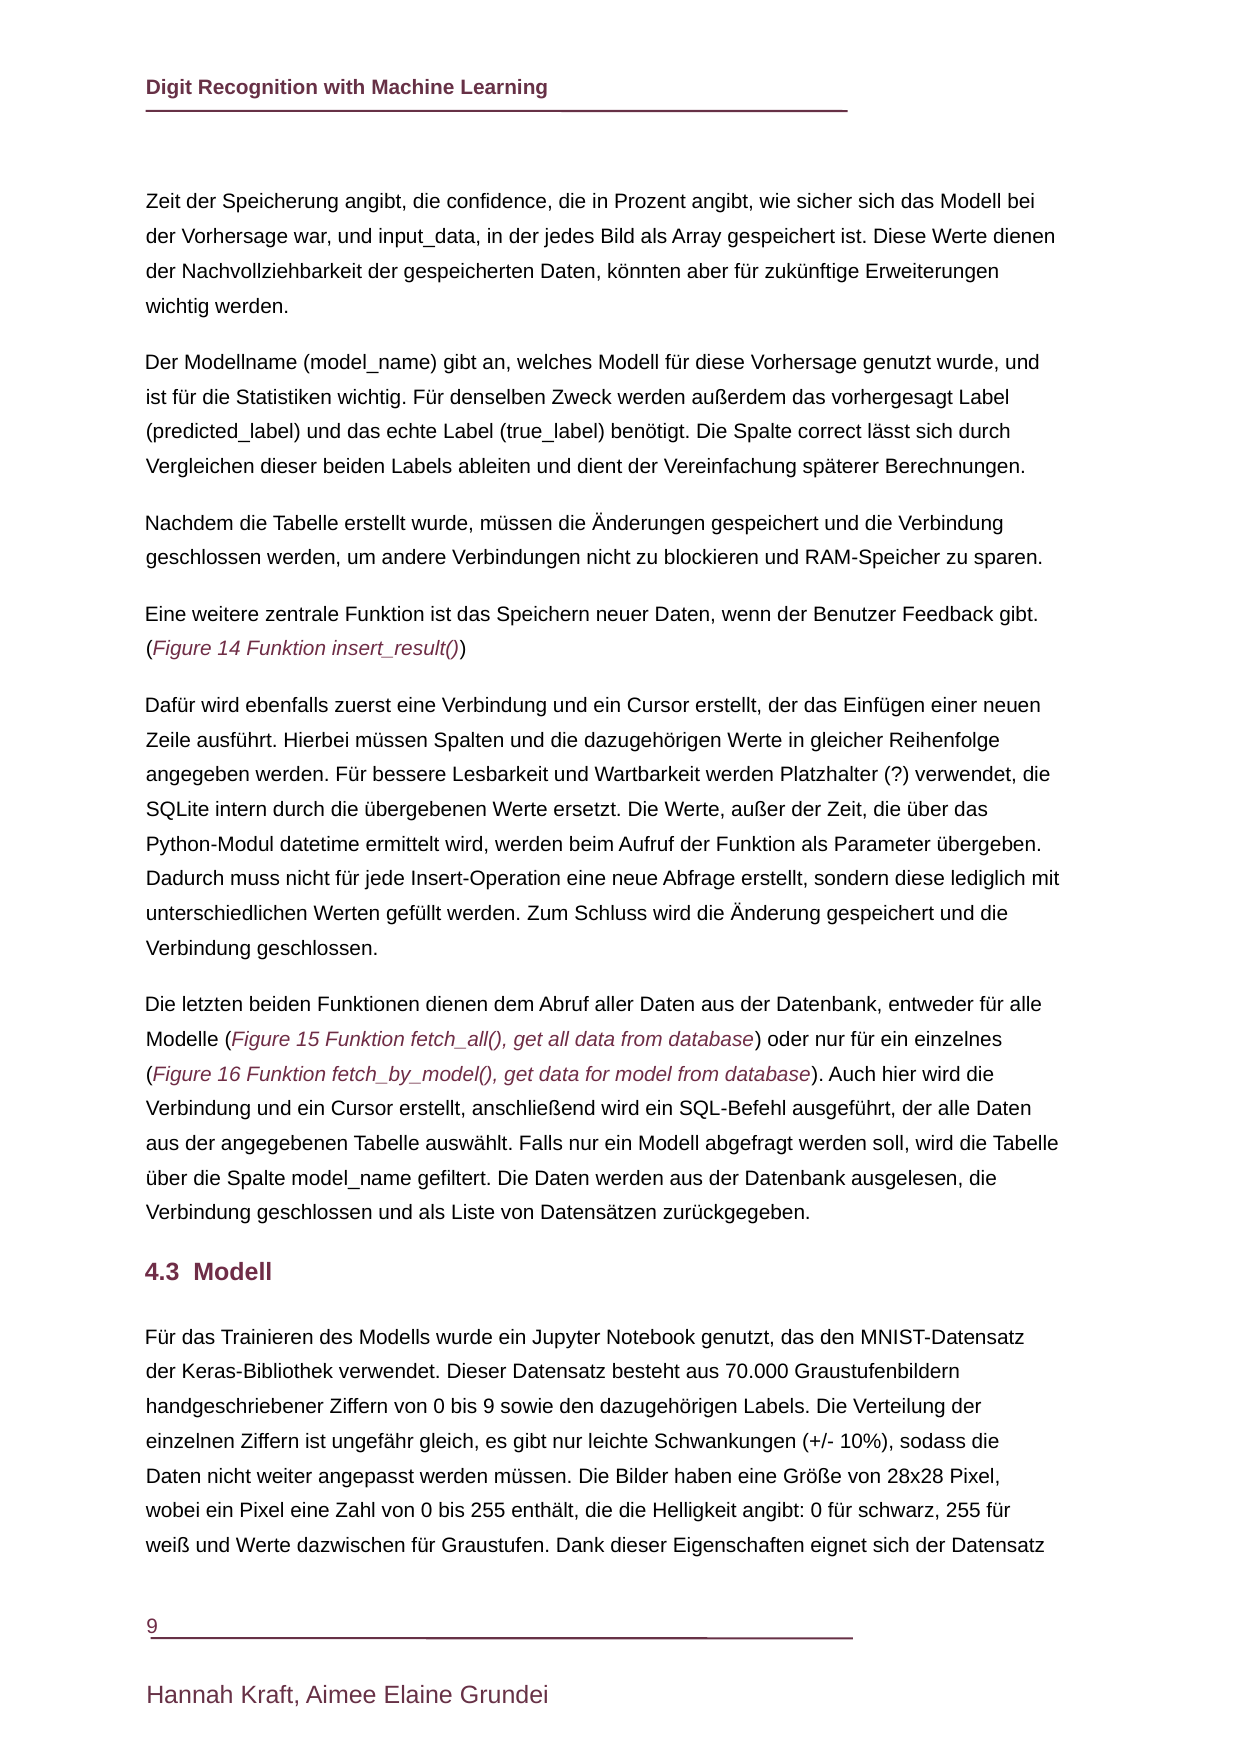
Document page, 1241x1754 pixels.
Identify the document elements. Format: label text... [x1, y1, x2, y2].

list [146, 189, 1061, 317]
text Dafür wird ebenfalls zuerst eine Verbindung und ein Cursor erstellt, der das Einfügen einer neuen Zeile ausführt. Hierbei müssen Spalten und die dazugehörigen Werte in gleicher Reihenfolge angegeben werden. Für bessere Lesbarkeit und Wartbarkeit werden Platzhalter (?) verwendet, die SQLite intern durch die übergebenen Werte ersetzt. Die Werte, außer der Zeit, die über das Python-Modul datetime ermittelt wird, werden beim Aufruf der Funktion als Parameter übergeben. Dadurch muss nicht für jede Insert-Operation eine neue Abfrage erstellt, sondern diese lediglich mit unterschiedlichen Werten gefüllt werden. Zum Schluss wird die Änderung gespeichert und die Verbindung geschlossen. [144, 693, 1061, 959]
text Eine weitere zentrale Funktion ist das Speichern neuer Daten, wenn der Benutzer Feedback gibt. (Figure 14 Funktion insert_result()) [144, 602, 1061, 660]
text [144, 1325, 1061, 1557]
text Nachdem die Tabelle erstellt wurde, müssen die Änderungen gespeichert und die Verbindung geschlossen werden, um andere Verbindungen nicht zu blockieren und RAM-Speicher zu sparen. [144, 510, 1061, 569]
text Die letzten beiden Funktionen dienen dem Abruf aller Daten aus der Datenbank, entweder für alle Modelle (Figure 15 Funktion fetch_all(), get all data from database) oder nur für ein einzelnes (Figure 16 Funktion fetch_by_model(), get data for model from database). Auch hier wird die Verbindung und ein Cursor erstellt, anschließend wird ein SQL-Befehl ausgeführt, der alle Daten aus der angegebenen Tabelle auswählt. Falls nur ein Modell abgefragt werden soll, wird die Tabelle über die Spalte model_name gefiltert. Die Daten werden aus der Datenbank ausgelesen, die Verbindung geschlossen und als Liste von Datensätzen zurückgegeben. [144, 992, 1061, 1224]
subtitle 4.3 Modell [144, 1257, 1099, 1285]
text Der Modellname (model_name) gibt an, welches Modell für diese Vorhersage genutzt wurde, und ist für die Statistiken wichtig. Für denselben Zweck werden außerdem das vorhergesagt Label (predicted_label) und das echte Label (true_label) benötigt. Die Spalte correct lässt sich durch Vergleichen dieser beiden Labels ableiten und dient der Vereinfachung späterer Berechnungen. [144, 350, 1061, 478]
